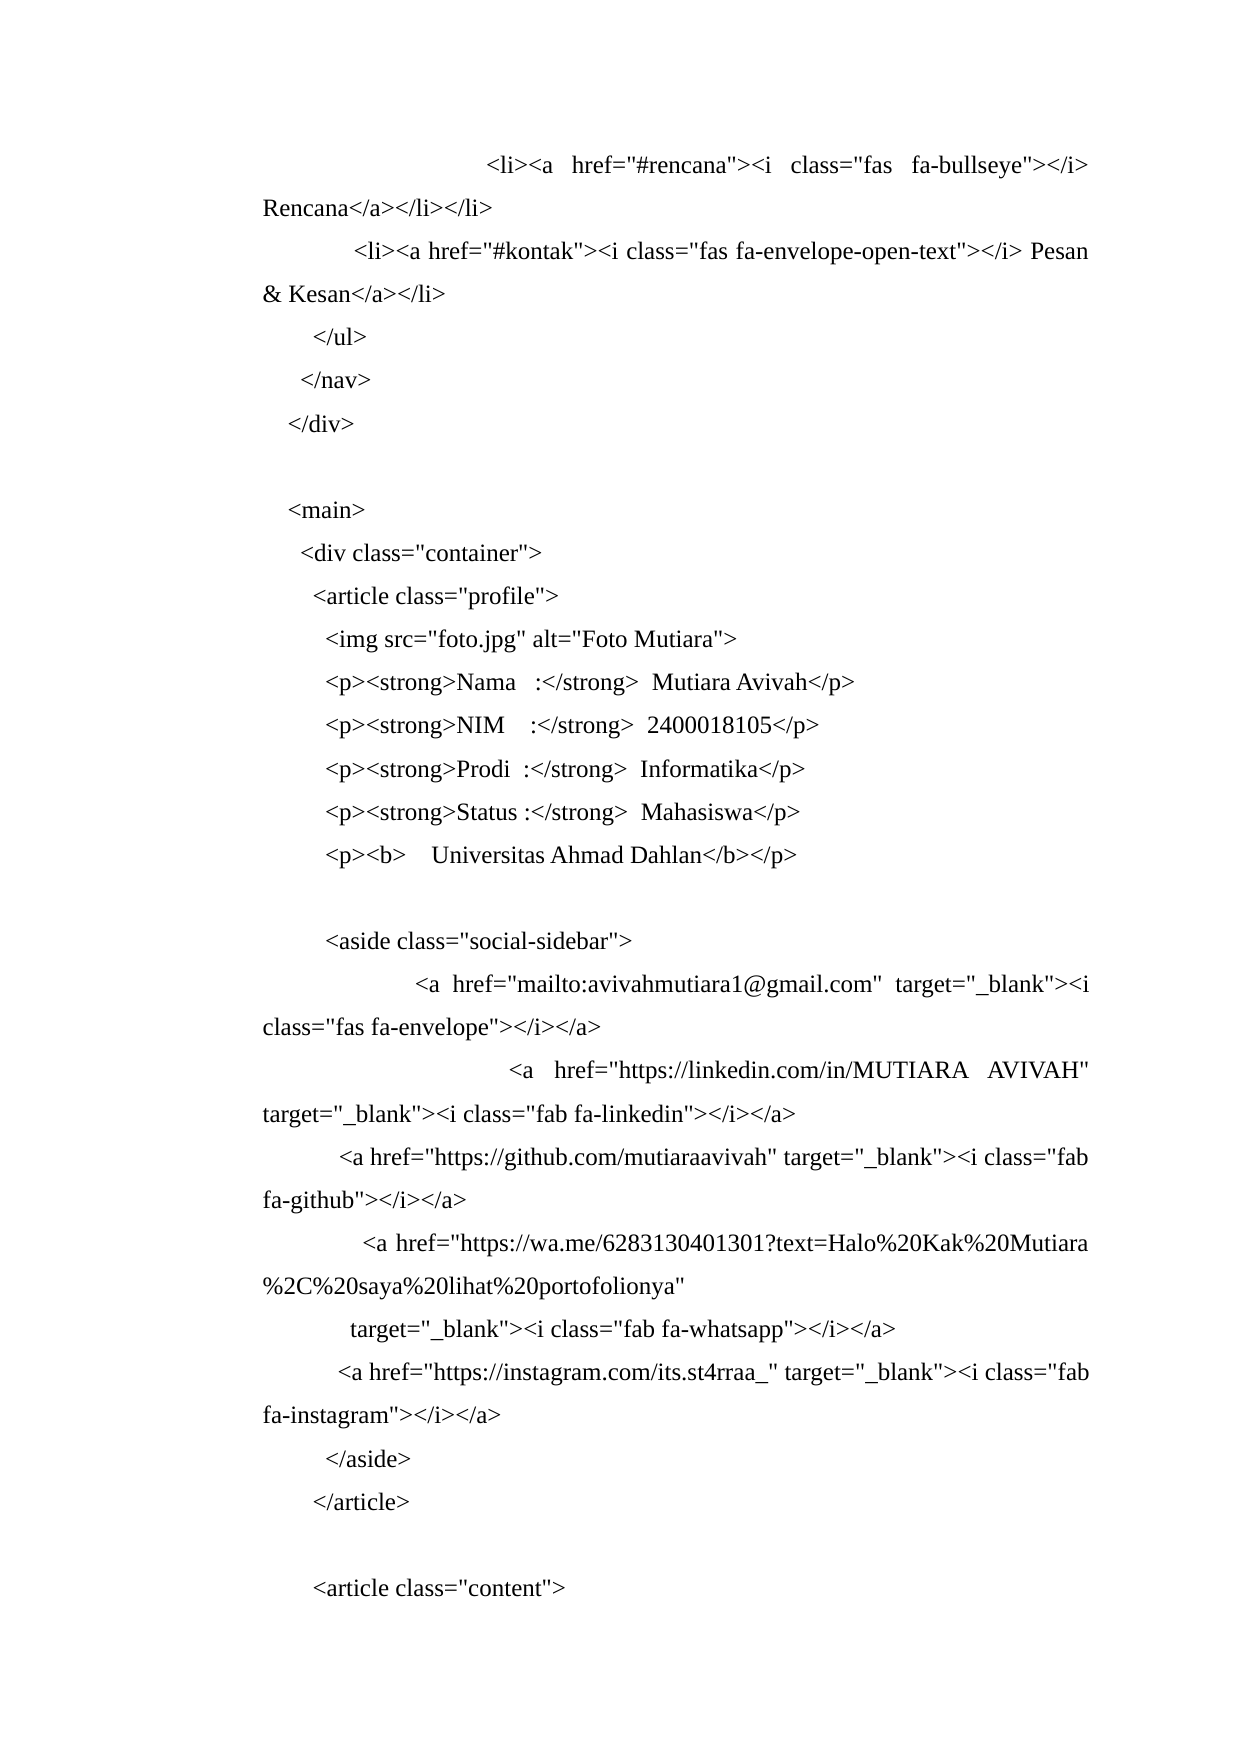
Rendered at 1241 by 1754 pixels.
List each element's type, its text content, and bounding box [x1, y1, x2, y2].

list <article class="profile"> [262, 581, 1090, 610]
list </aside> [262, 1444, 1090, 1472]
list <a href="https://instagram.com/its.st4rraa_" target="_blank"><i class="fab fa-instagram"></i></a> [262, 1357, 1090, 1429]
list <p><strong>Status :</strong> Mahasiswa</p> [262, 797, 1090, 826]
list <article class="content"> [262, 1573, 1090, 1602]
list </nav> [262, 366, 1090, 394]
list <div class="container"> [262, 538, 1090, 567]
list <li><a href="#kontak"><i class="fas fa-envelope-open-text"></i> Pesan & Kesan</a></li> [262, 236, 1090, 308]
list </ul> [262, 322, 1090, 351]
list <p><b> Universitas Ahmad Dahlan</b></p> [262, 840, 1090, 869]
list <p><strong>Prodi :</strong> Informatika</p> [262, 754, 1090, 782]
list <p><strong>Nama :</strong> Mutiara Avivah</p> [262, 667, 1090, 696]
list <p><strong>NIM :</strong> 2400018105</p> [262, 711, 1090, 739]
list <aside class="social-sidebar"> [262, 926, 1090, 955]
list <a href="https://linkedin.com/in/MUTIARA AVIVAH" target="_blank"><i class="fab fa-linkedin"></i></a> [262, 1056, 1090, 1127]
list <a href="https://github.com/mutiaraavivah" target="_blank"><i class="fab fa-github"></i></a> [262, 1142, 1090, 1214]
list </div> [262, 409, 1090, 437]
list <main> [262, 495, 1090, 524]
list target="_blank"><i class="fab fa-whatsapp"></i></a> [262, 1314, 1090, 1343]
list <li><a href="#rencana"><i class="fas fa-bullseye"></i> Rencana</a></li></li> [262, 150, 1090, 222]
list <img src="foto.jpg" alt="Foto Mutiara"> [262, 624, 1090, 653]
list <a href="mailto:avivahmutiara1@gmail.com" target="_blank"><i class="fas fa-envelope"></i></a> [262, 969, 1090, 1041]
list <a href="https://wa.me/6283130401301?text=Halo%20Kak%20Mutiara%2C%20saya%20lihat%20portofolionya" [262, 1228, 1090, 1300]
list </article> [262, 1487, 1090, 1516]
